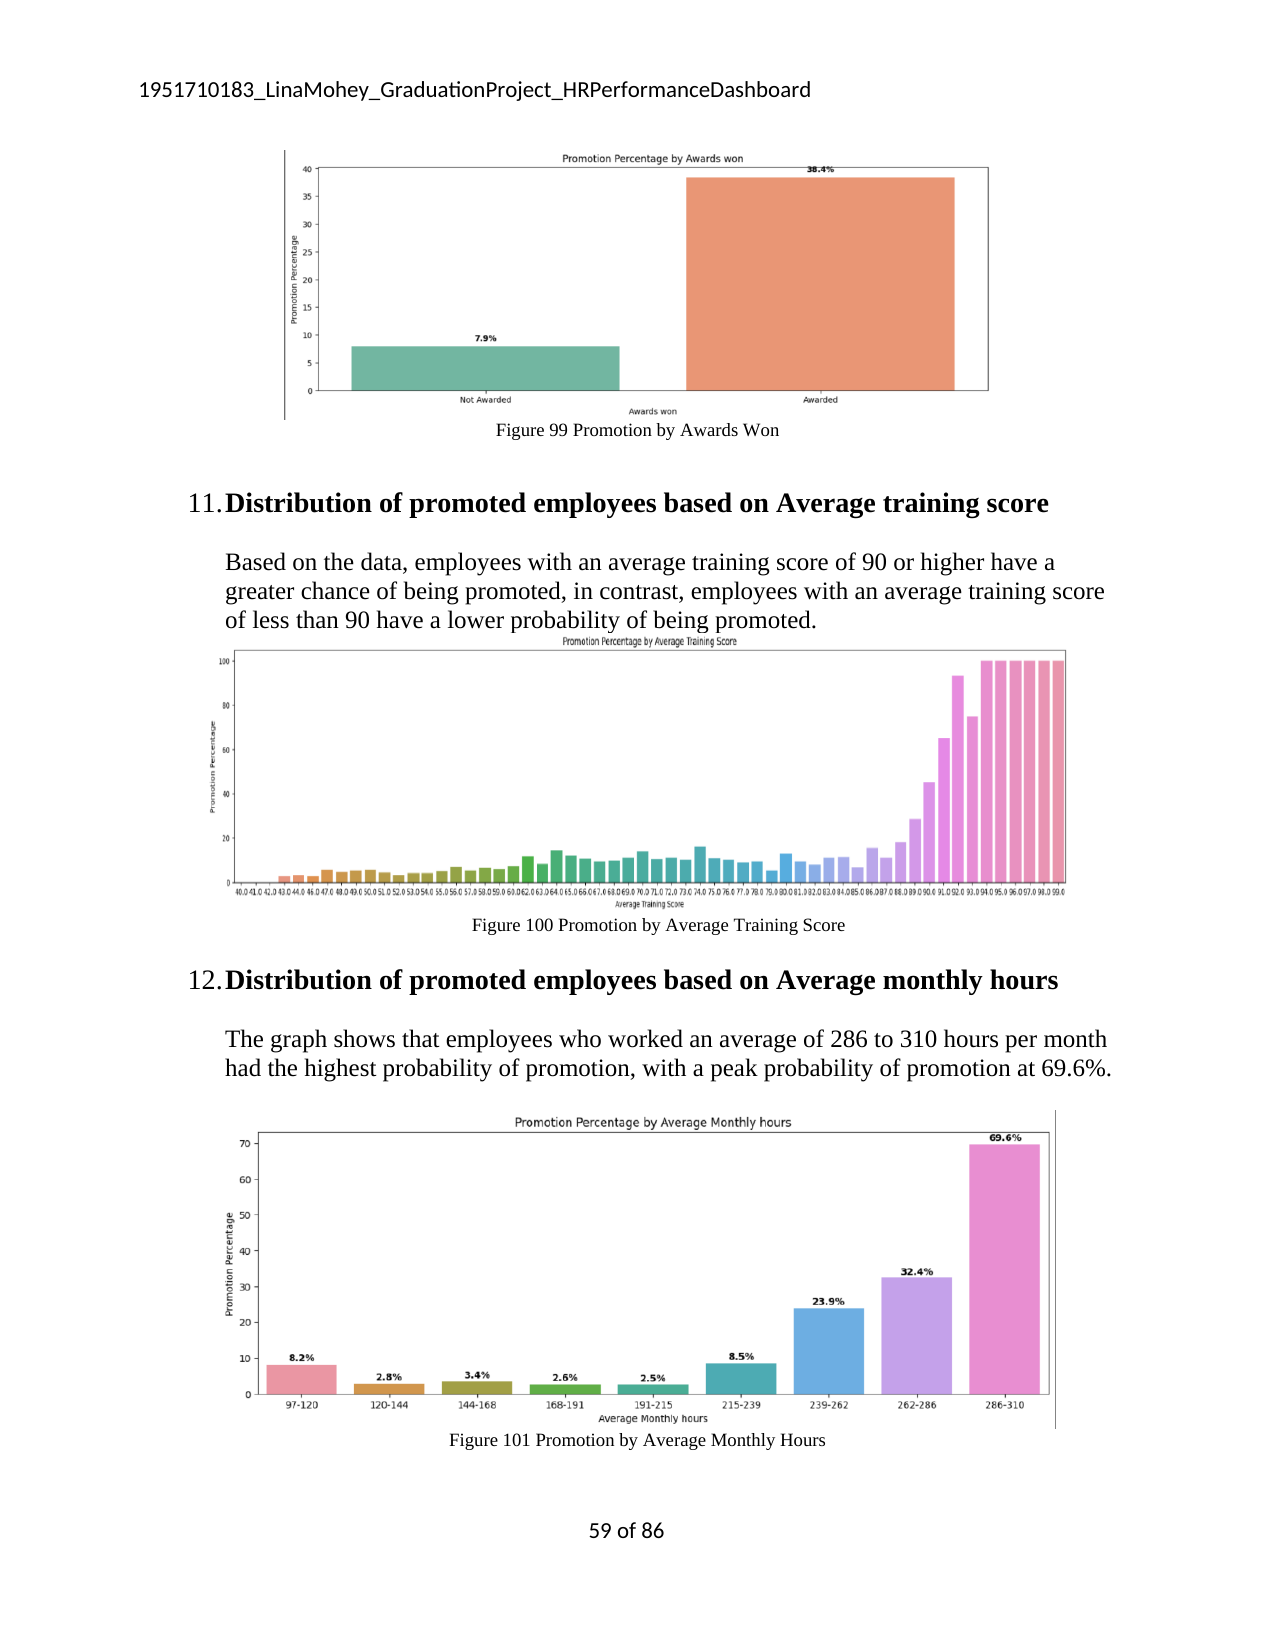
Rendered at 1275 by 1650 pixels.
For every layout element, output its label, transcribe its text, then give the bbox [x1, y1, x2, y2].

picture [219, 1110, 1056, 1429]
text Figure 99 Promotion by Awards Won [150, 419, 1125, 441]
list Distribution of promoted employees based on Average training score [187, 486, 1125, 518]
list Distribution of promoted employees based on Average monthly hours [187, 963, 1125, 996]
picture [284, 150, 991, 420]
picture [207, 633, 1068, 914]
text Based on the data, employees with an average training score of 90 or higher have a greater chance of being promoted, in contrast, employees with an average training score of less than 90 have a lower probability of being promoted. [225, 547, 1125, 633]
text The graph shows that employees who worked an average of 286 to 310 hours per month had the highest probability of promotion, with a peak probability of promotion at 69.6%. [225, 1024, 1125, 1082]
text Figure 100 Promotion by Average Training Score [150, 914, 1125, 935]
text Figure 101 Promotion by Average Monthly Hours [150, 1428, 1125, 1450]
